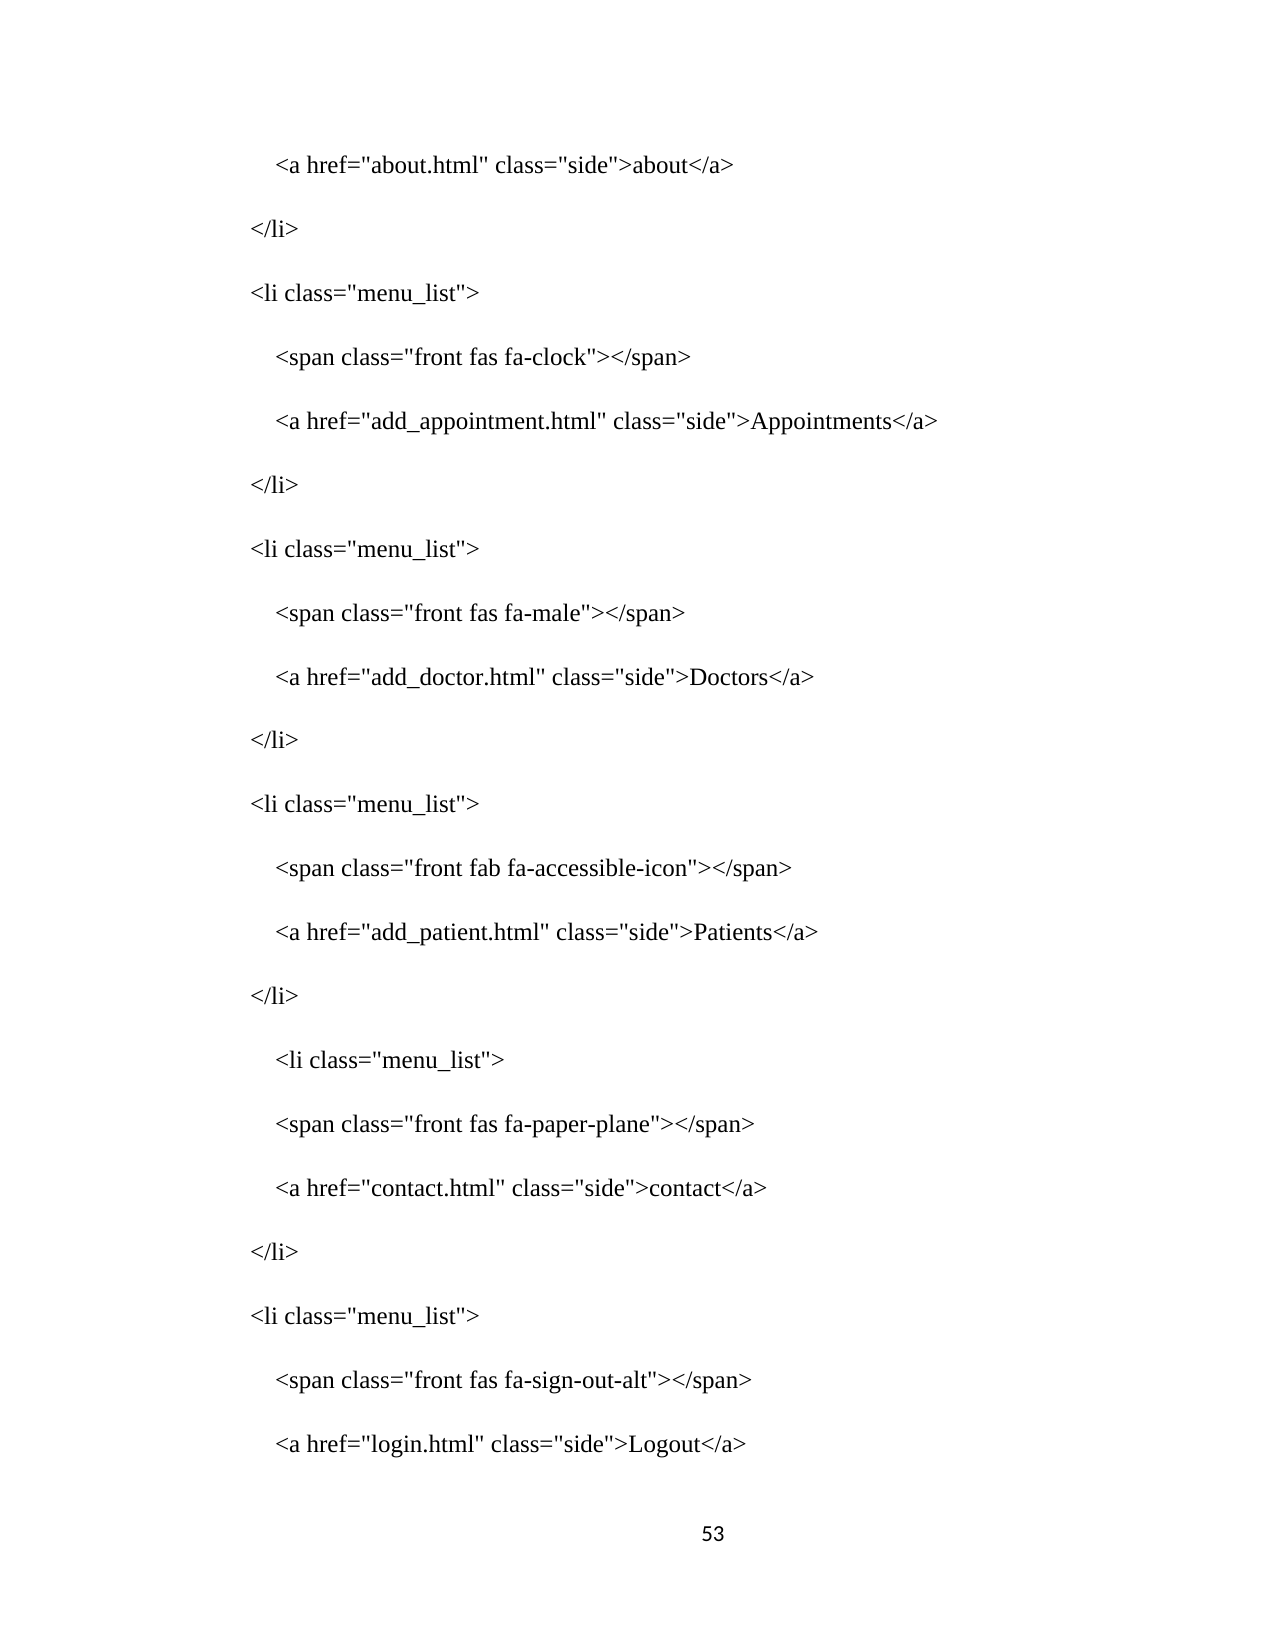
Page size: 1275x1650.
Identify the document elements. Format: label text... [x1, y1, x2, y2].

text <a href="add_appointment.html" class="side">Appointments</a> [225, 406, 1125, 434]
text <span class="front fab fa-accessible-icon"></span> [225, 853, 1125, 882]
text <a href="about.html" class="side">about</a> [225, 150, 1125, 179]
text </li> [225, 981, 1125, 1010]
text <span class="front fas fa-sign-out-alt"></span> [225, 1365, 1125, 1394]
text <span class="front fas fa-paper-plane"></span> [225, 1109, 1125, 1138]
text <a href="login.html" class="side">Logout</a> [225, 1429, 1125, 1458]
text </li> [225, 214, 1125, 243]
text <span class="front fas fa-clock"></span> [225, 342, 1125, 371]
text <li class="menu_list"> [225, 1301, 1125, 1330]
text <span class="front fas fa-male"></span> [225, 598, 1125, 626]
text <li class="menu_list"> [225, 534, 1125, 562]
text <li class="menu_list"> [225, 789, 1125, 818]
text <a href="contact.html" class="side">contact</a> [225, 1173, 1125, 1202]
text <a href="add_doctor.html" class="side">Doctors</a> [225, 662, 1125, 690]
text </li> [225, 470, 1125, 498]
text </li> [225, 1237, 1125, 1266]
text <li class="menu_list"> [225, 1045, 1125, 1074]
text <a href="add_patient.html" class="side">Patients</a> [225, 917, 1125, 946]
text </li> [225, 726, 1125, 754]
text <li class="menu_list"> [225, 278, 1125, 307]
